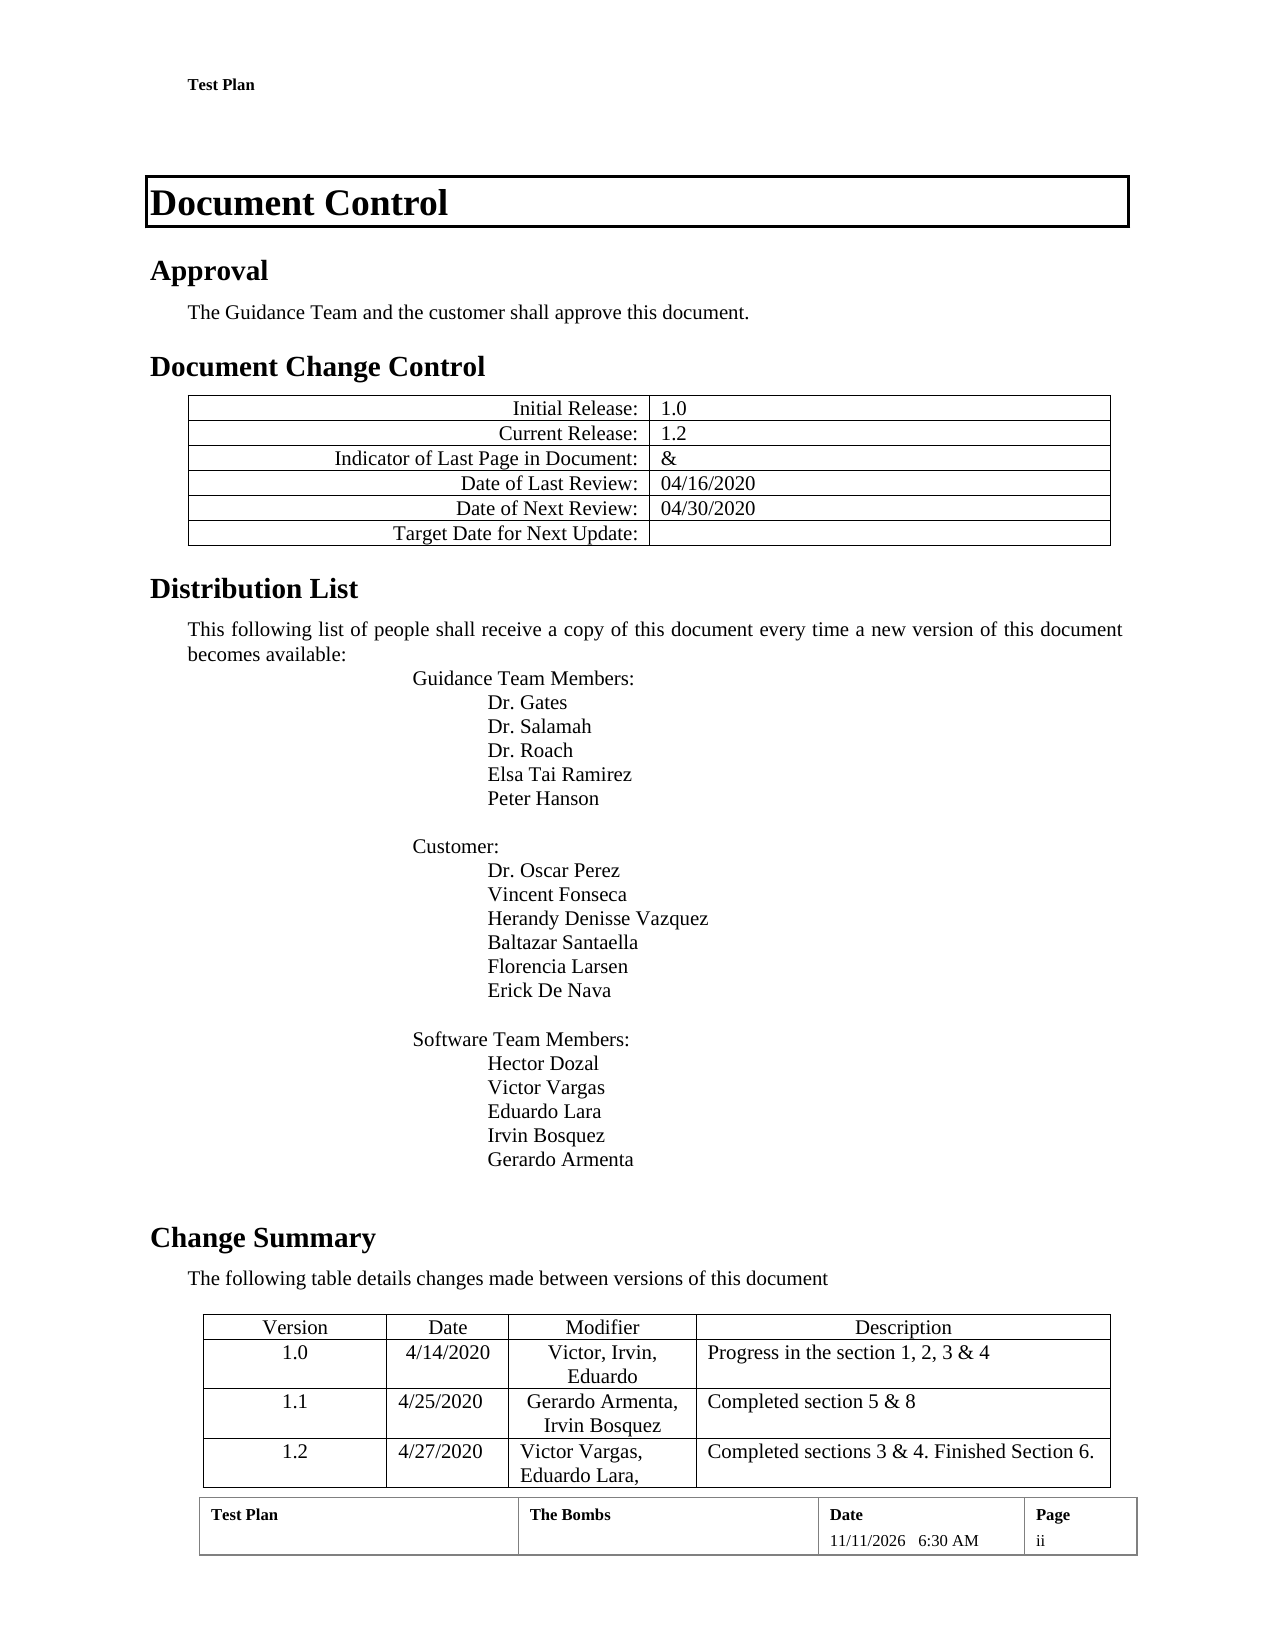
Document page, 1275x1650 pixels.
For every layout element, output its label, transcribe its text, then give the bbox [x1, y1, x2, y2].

table_cell 1.0 [204, 1340, 386, 1388]
text Herandy Denisse Vazquez [412, 906, 1125, 930]
text Hector Dozal [412, 1051, 1125, 1074]
table_cell Date of Last Review: [189, 471, 649, 495]
text Dr. Oscar Perez [412, 858, 1125, 882]
table_cell 4/25/2020 [387, 1389, 508, 1437]
table_cell Target Date for Next Update: [189, 521, 649, 545]
text Irvin Bosquez [337, 1123, 1125, 1147]
text Florencia Larsen [412, 954, 1125, 978]
table_header Initial Release: [189, 396, 649, 420]
table_header Description [697, 1315, 1110, 1339]
text Dr. Gates [412, 689, 1125, 714]
table_cell 1.2 [204, 1439, 386, 1487]
table_cell 04/30/2020 [650, 496, 1110, 520]
table_cell [650, 521, 1110, 545]
text The Guidance Team and the customer shall approve this document. [187, 299, 1125, 324]
text Guidance Team Members: [412, 666, 1125, 689]
table_cell Gerardo Armenta, Irvin Bosquez [509, 1389, 696, 1437]
table_header 1.0 [650, 396, 1110, 420]
subtitle Document Control [148, 178, 1127, 225]
table_cell 1.2 [650, 421, 1110, 445]
text Customer: [337, 834, 1125, 858]
text Erick De Nava [412, 978, 1125, 1002]
subtitle Approval [150, 253, 1125, 287]
text Eduardo Lara [337, 1099, 1125, 1123]
table_cell 4/27/2020 [387, 1439, 508, 1487]
table_header Modifier [509, 1315, 696, 1339]
table_cell Indicator of Last Page in Document: [189, 446, 649, 470]
table_cell & [650, 446, 1110, 470]
text Peter Hanson [412, 786, 1125, 810]
table_cell Progress in the section 1, 2, 3 & 4 [697, 1340, 1110, 1388]
text Dr. Salamah [412, 714, 1125, 738]
text Software Team Members: [337, 1026, 1125, 1051]
table_header Version [204, 1315, 386, 1339]
text The following table details changes made between versions of this document [187, 1266, 1125, 1290]
subtitle Change Summary [150, 1220, 1125, 1253]
table_cell 04/16/2020 [650, 471, 1110, 495]
text Victor Vargas [337, 1074, 1125, 1099]
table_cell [697, 1439, 1110, 1487]
table_cell Completed section 5 & 8 [697, 1389, 1110, 1437]
text Elsa Tai Ramirez [412, 762, 1125, 786]
table_cell Date of Next Review: [189, 496, 649, 520]
subtitle Document Change Control [150, 349, 1125, 382]
text Baltazar Santaella [337, 930, 1125, 954]
text Dr. Roach [412, 738, 1125, 762]
table_header Date [387, 1315, 508, 1339]
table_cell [509, 1439, 696, 1487]
text This following list of people shall receive a copy of this document every time a new version of this document becomes available: [187, 617, 1125, 666]
table_cell Current Release: [189, 421, 649, 445]
text Gerardo Armenta [337, 1147, 1125, 1171]
table_cell 4/14/2020 [387, 1340, 508, 1388]
table_cell Victor, Irvin, Eduardo [509, 1340, 696, 1388]
table_cell 1.1 [204, 1389, 386, 1437]
subtitle Distribution List [150, 571, 1125, 605]
text Vincent Fonseca [412, 882, 1125, 906]
